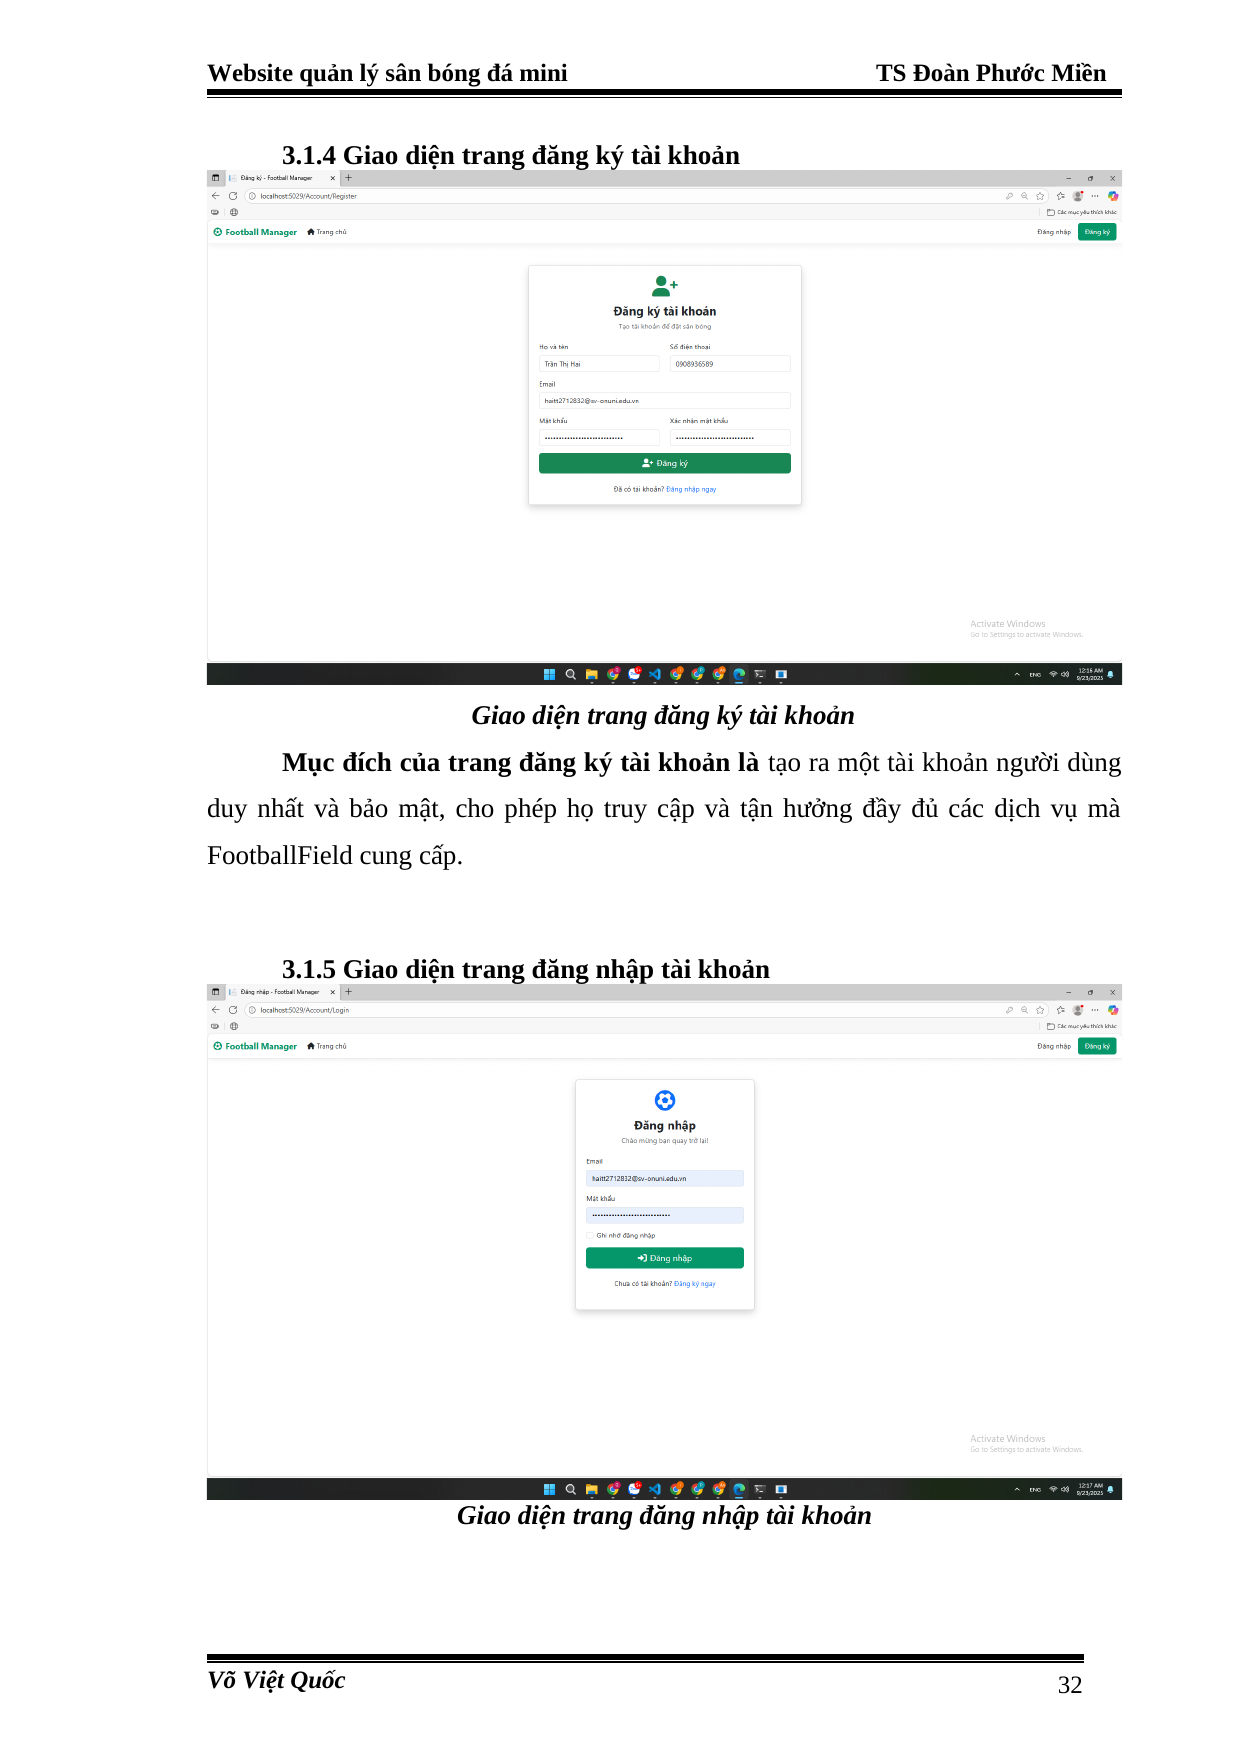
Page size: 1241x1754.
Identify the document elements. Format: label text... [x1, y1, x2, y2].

subtitle 3.1.5 Giao diện trang đăng nhập tài khoản [282, 953, 1122, 984]
text Giao diện trang đăng nhập tài khoản [207, 1500, 1122, 1530]
subtitle 3.1.4 Giao diện trang đăng ký tài khoản [282, 139, 1122, 170]
picture [206, 170, 1123, 685]
picture [206, 984, 1123, 1500]
text Mục đích của trang đăng ký tài khoản là tạo ra một tài khoản người dùng duy nhất và bảo mật, cho phép họ truy cập và tận hưởng đầy đủ các dịch vụ mà FootballField cung cấp. [207, 746, 1122, 870]
text Giao diện trang đăng ký tài khoản [207, 699, 1122, 730]
